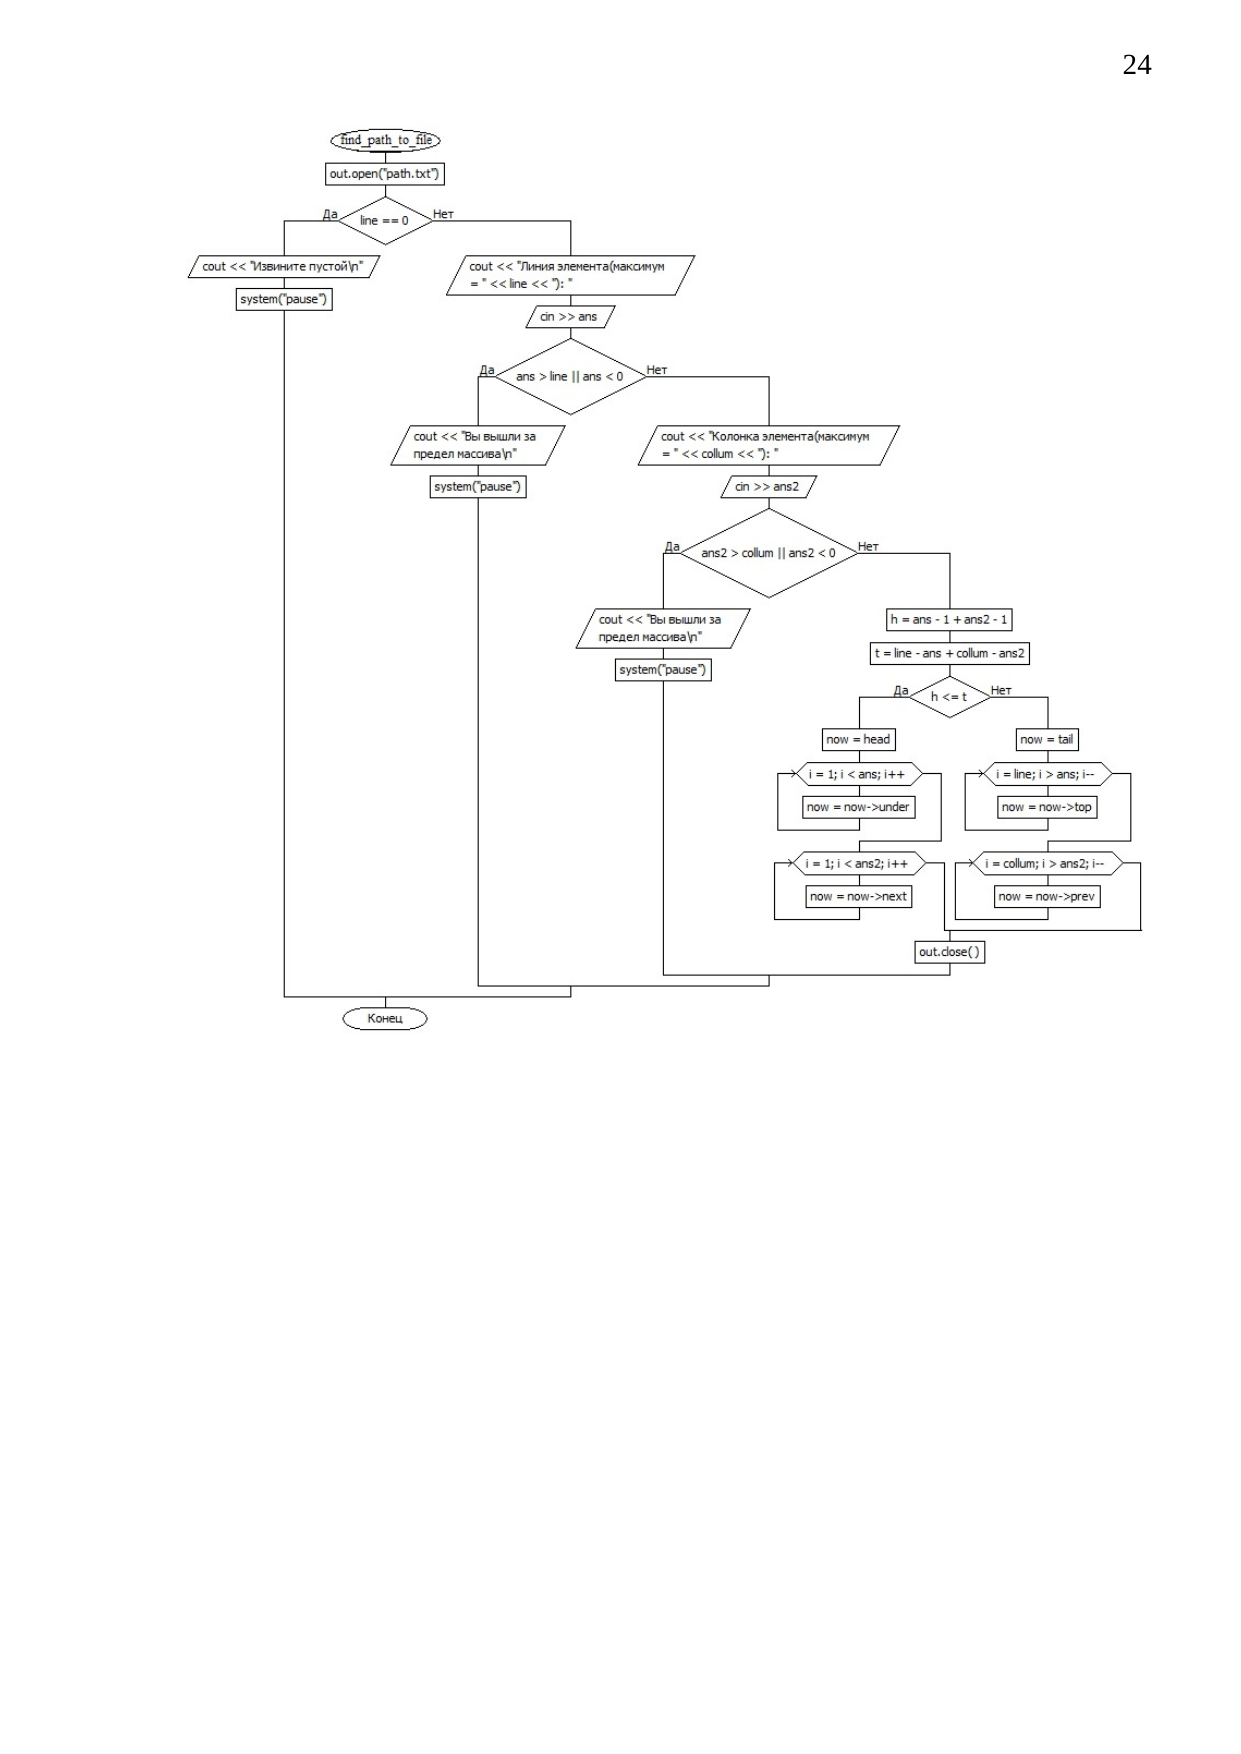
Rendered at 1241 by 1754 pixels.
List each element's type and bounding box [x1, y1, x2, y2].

picture [177, 118, 1151, 1052]
